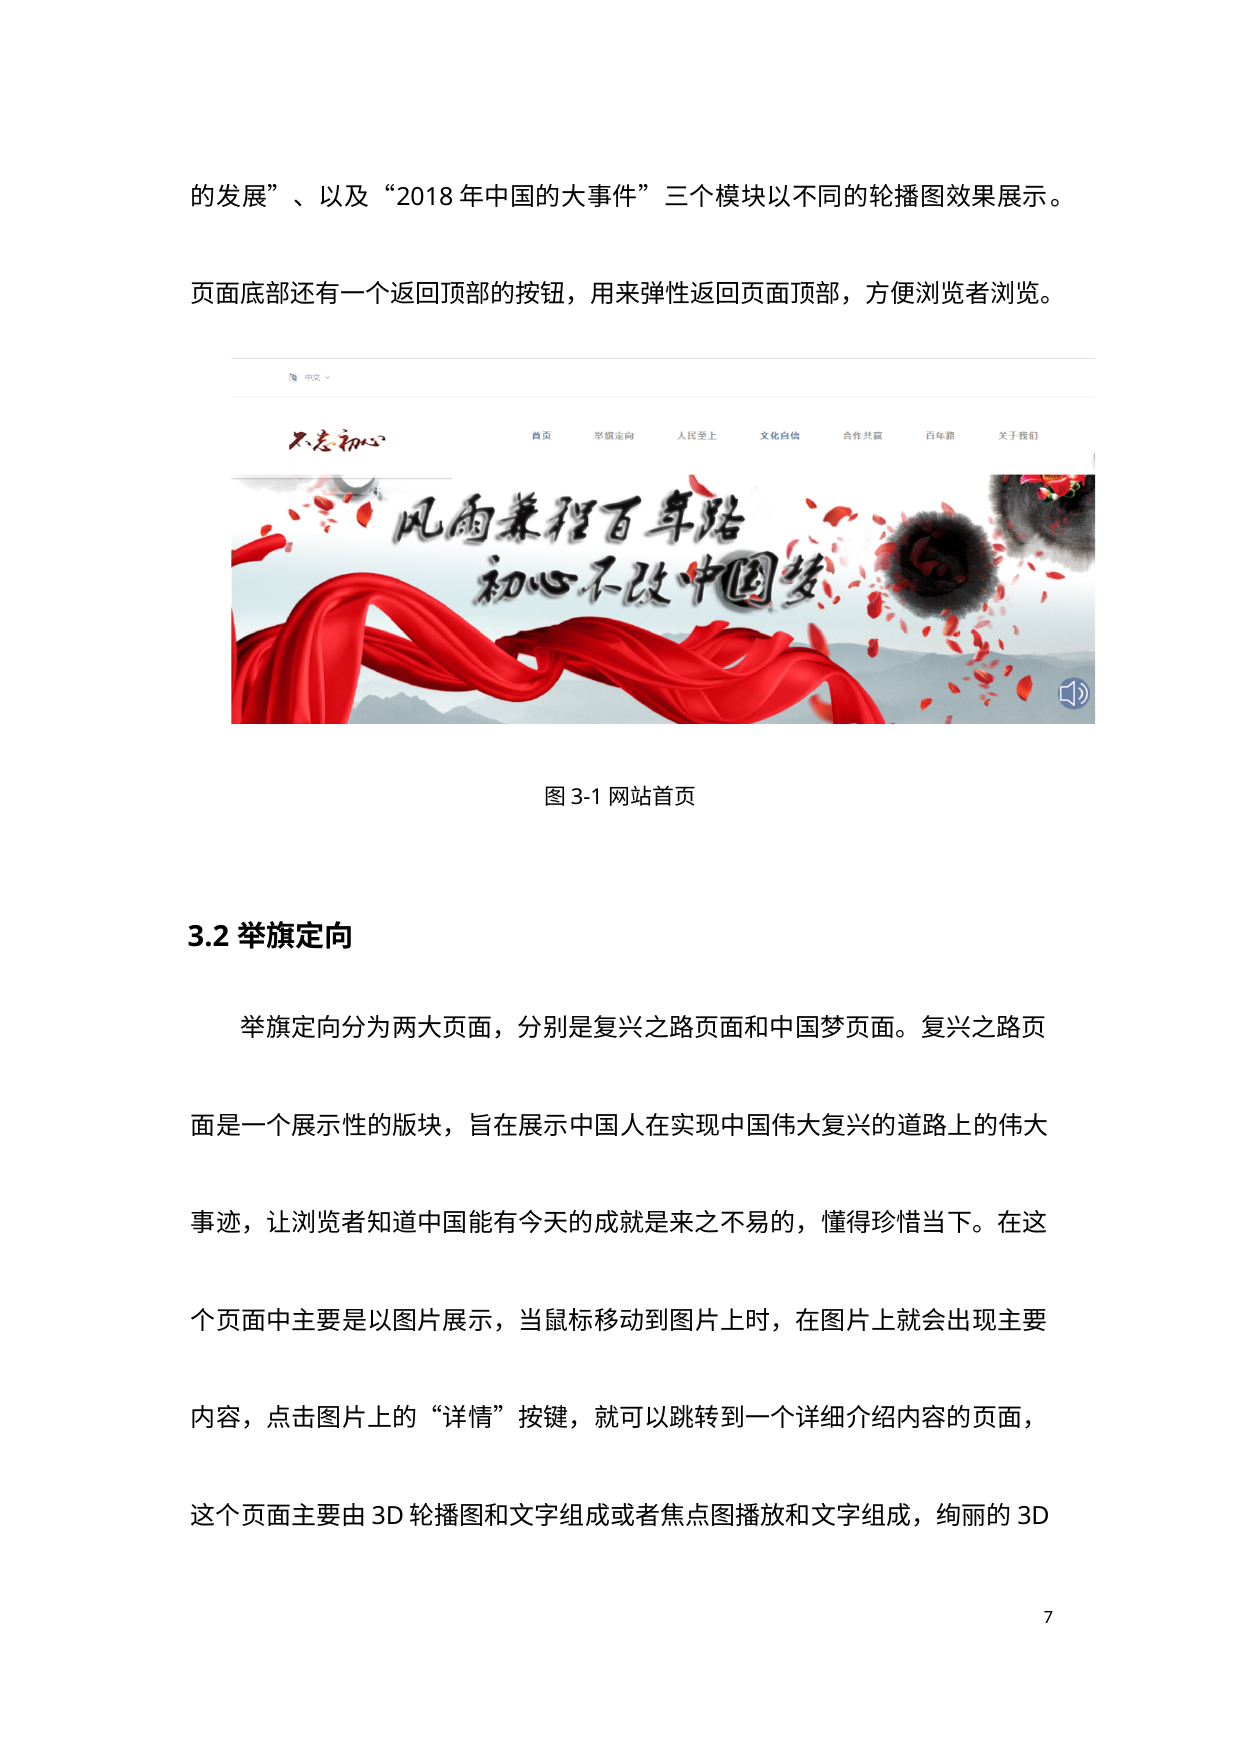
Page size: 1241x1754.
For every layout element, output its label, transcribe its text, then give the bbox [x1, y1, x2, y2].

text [191, 162, 1050, 324]
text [191, 993, 1049, 1546]
subtitle 3.2 举旗定向 [187, 901, 1053, 966]
picture [231, 358, 1096, 724]
text 图3-1 网站首页 [187, 778, 1053, 811]
